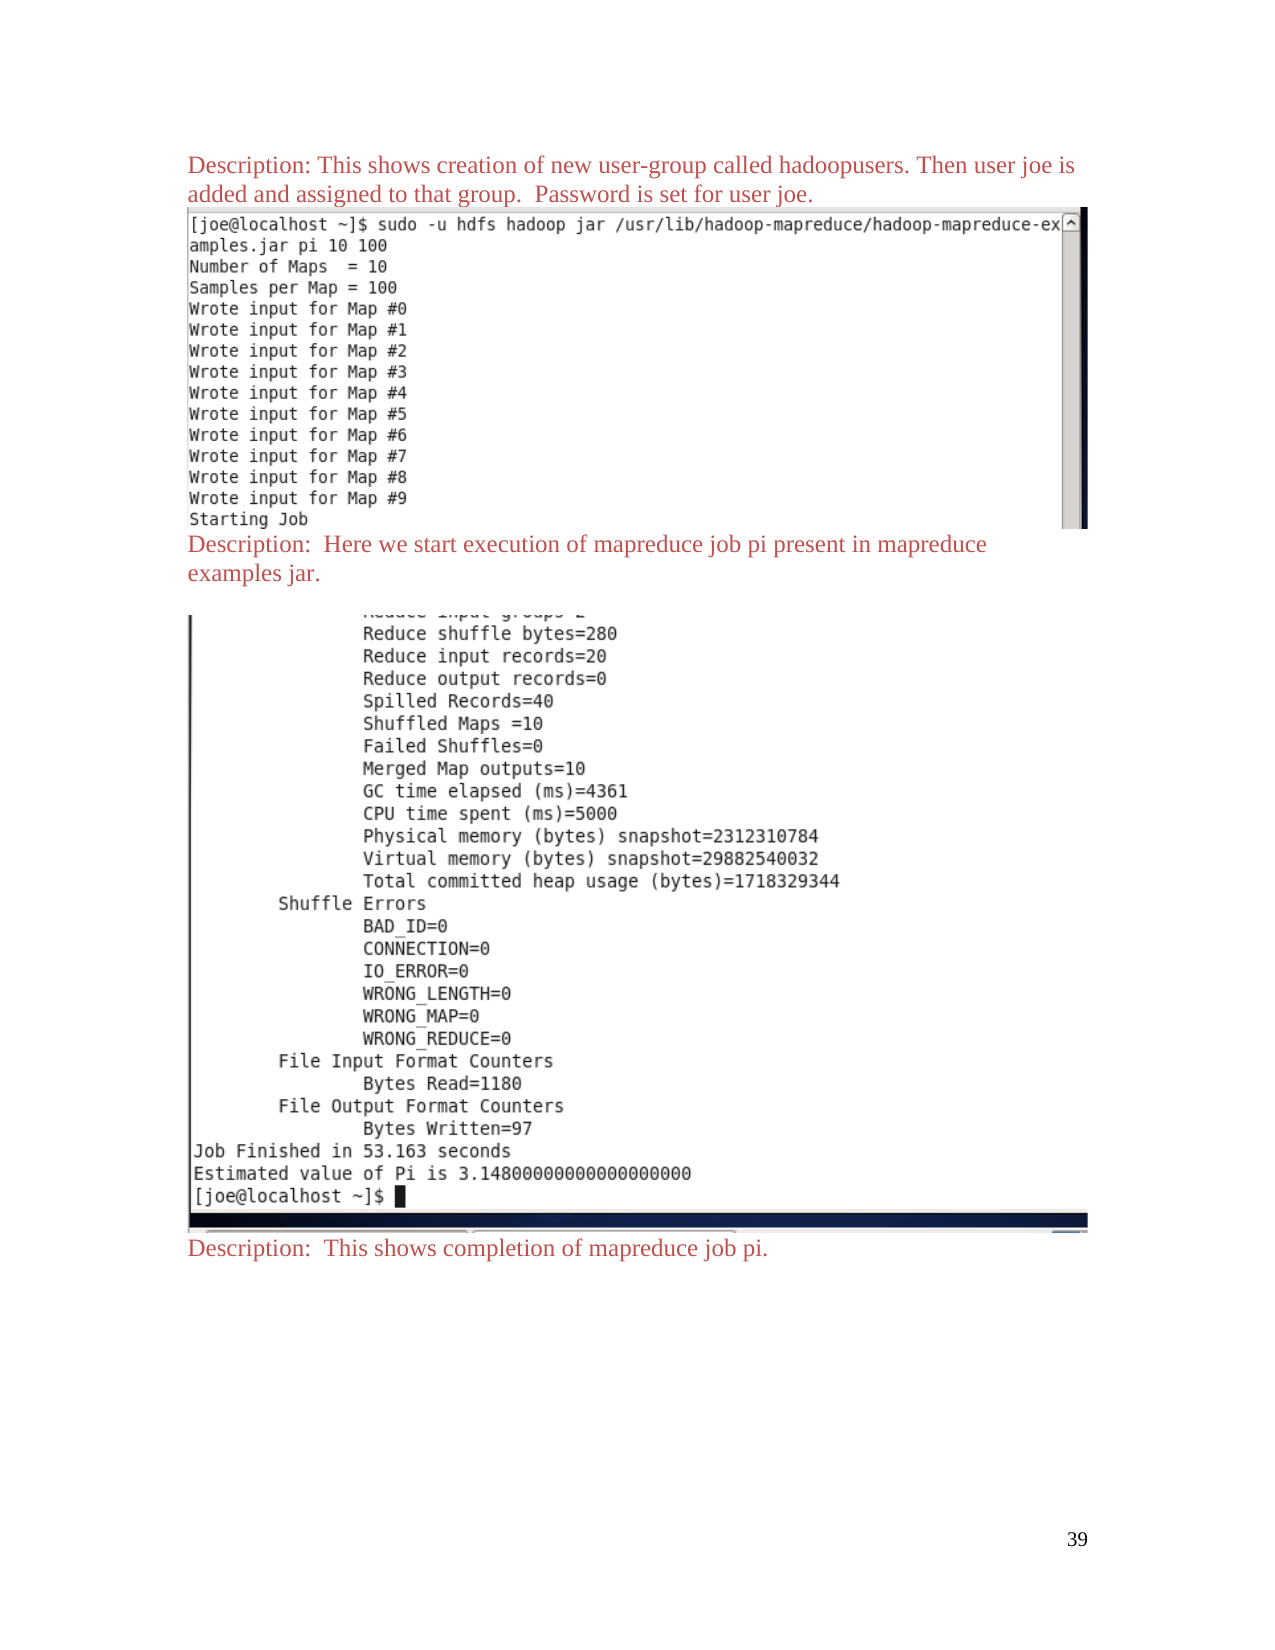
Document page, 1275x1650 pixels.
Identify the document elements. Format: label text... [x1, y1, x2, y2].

text Description: This shows creation of new user-group called hadoopusers. Then user joe is added and assigned to that group. Password is set for user joe. [187, 150, 1087, 207]
picture [187, 207, 1088, 529]
picture [187, 615, 1088, 1233]
text Description: Here we start execution of mapreduce job pi present in mapreduce examples jar. [187, 529, 1087, 586]
text Description: This shows completion of mapreduce job pi. [187, 1233, 1087, 1262]
